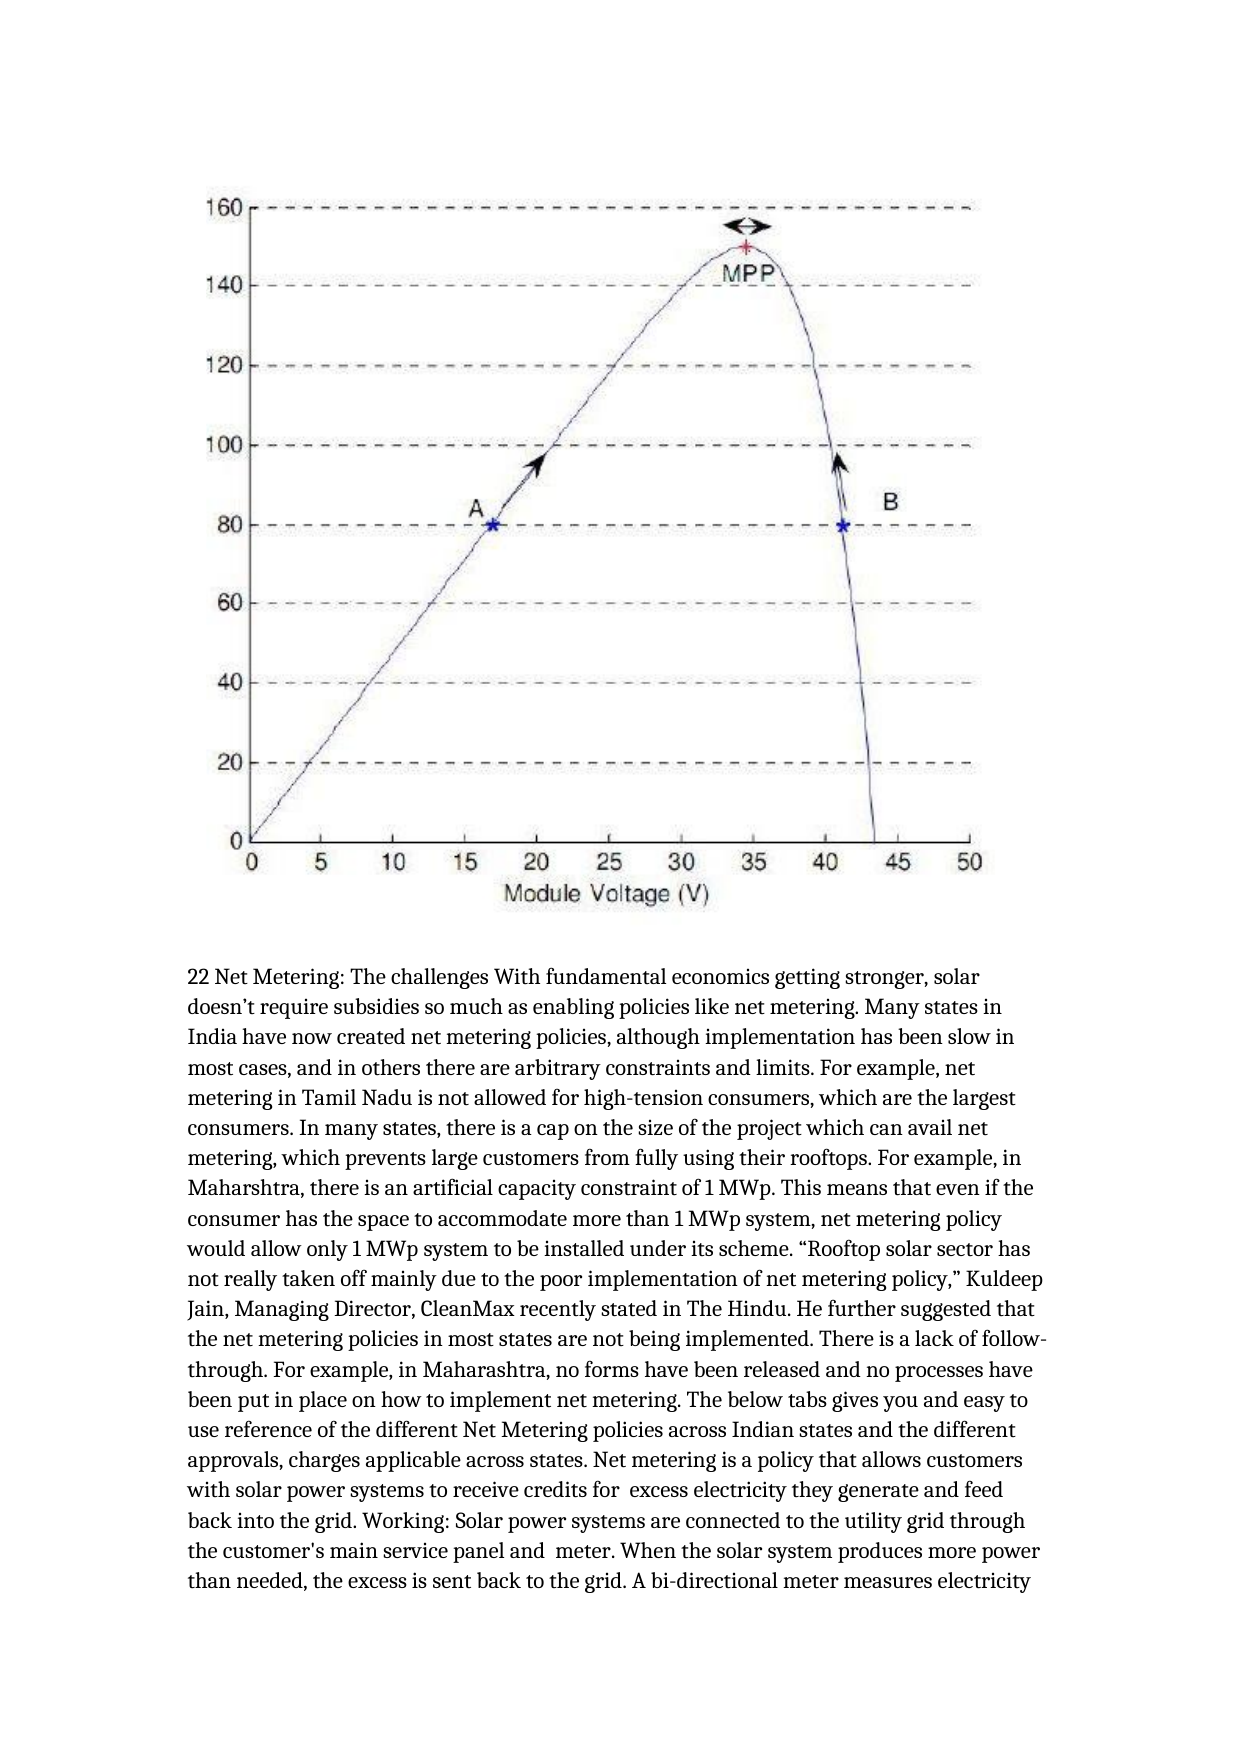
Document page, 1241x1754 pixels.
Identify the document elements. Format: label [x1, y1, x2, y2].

text [187, 964, 1053, 1594]
picture [206, 150, 996, 939]
